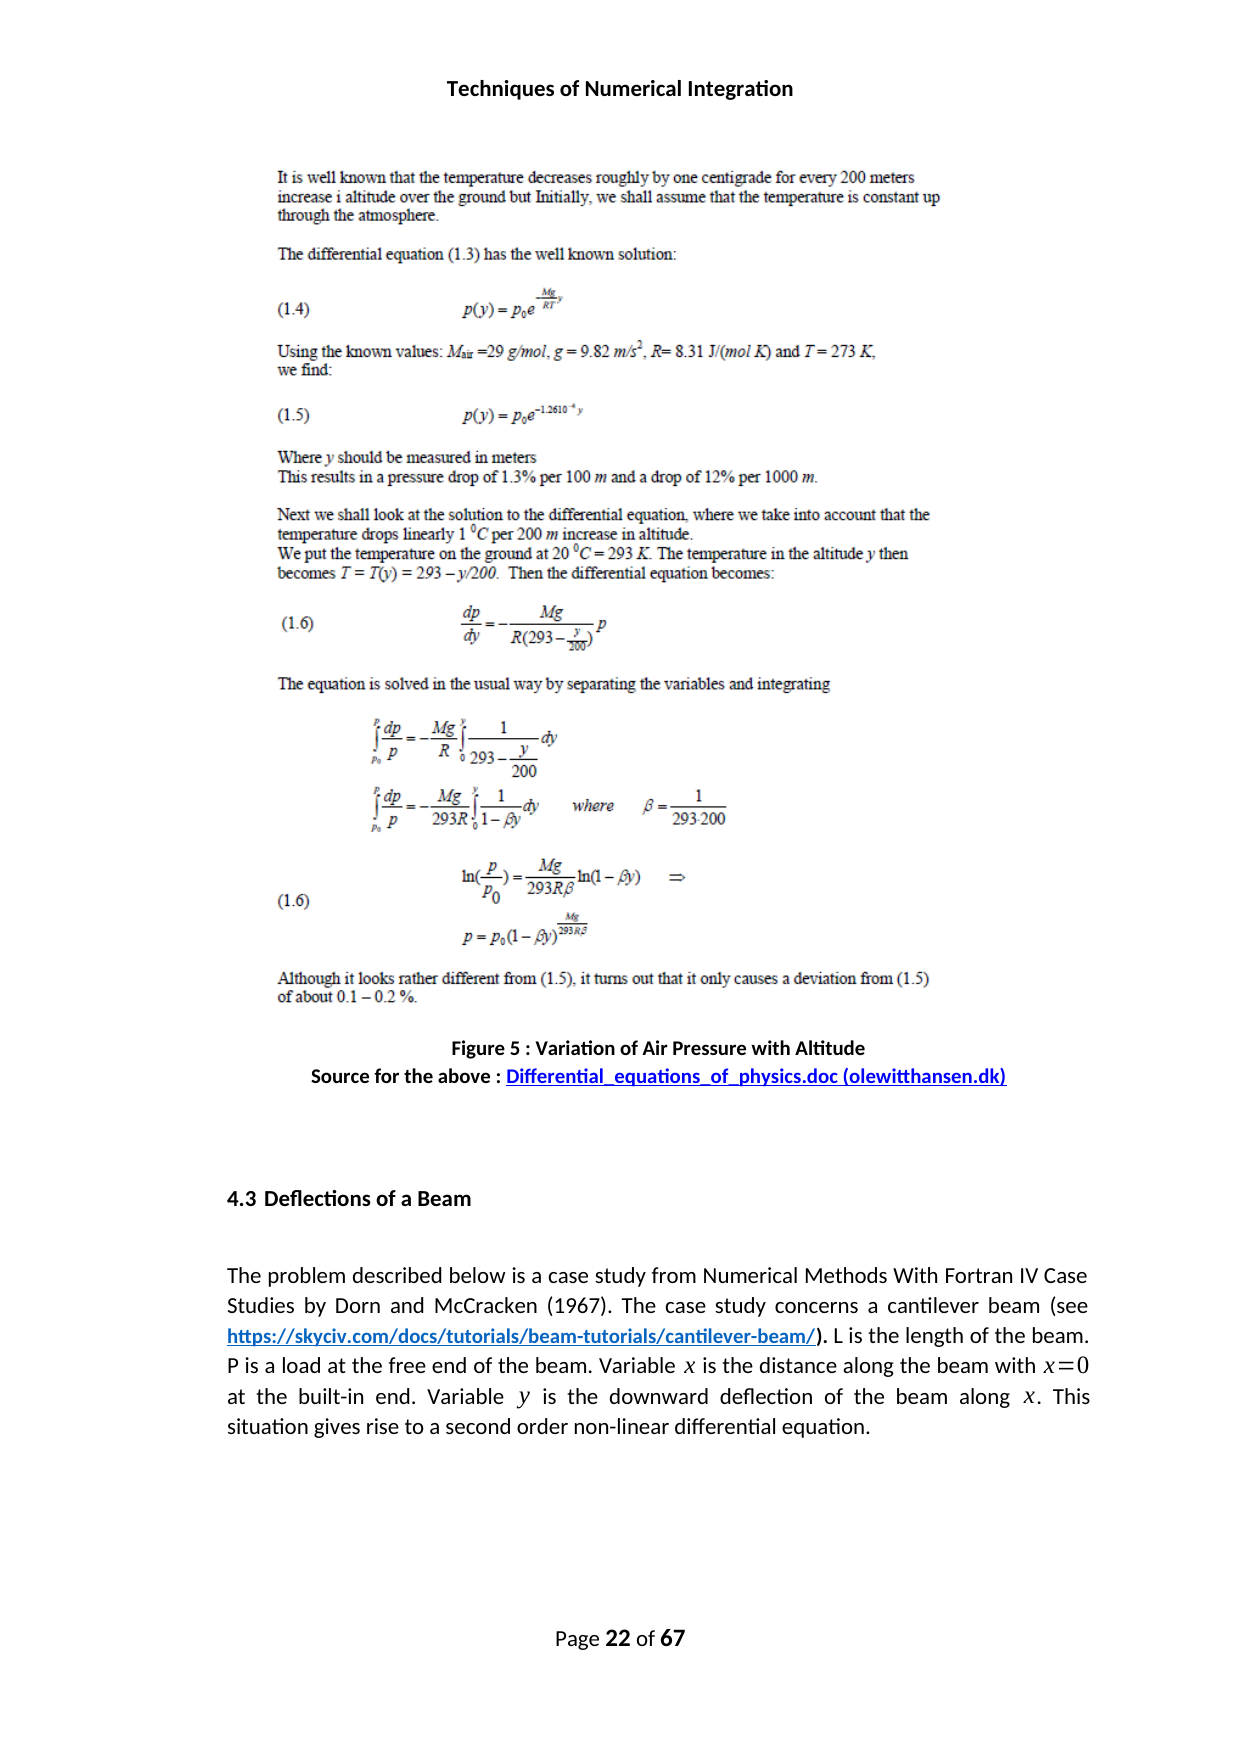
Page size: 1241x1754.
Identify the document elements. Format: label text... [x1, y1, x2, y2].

text The problem described below is a case study from Numerical Methods With Fortran IV Case Studies by Dorn and McCracken (1967). The case study concerns a cantilever beam (see https://skyciv.com/docs/tutorials/beam-tutorials/cantilever-beam/). L is the length of the beam. P is a load at the free end of the beam. Variable is the distance along the beam with at the built-in end. Variable is the downward deflection of the beam along . This situation gives rise to a second order non-linear differential equation. [227, 1261, 1090, 1440]
text Source for the above : Differential_equations_of_physics.doc (olewitthansen.dk) [227, 1063, 1090, 1088]
text Figure 5 : Variation of Air Pressure with Altitude [227, 1035, 1090, 1061]
picture [259, 150, 982, 1017]
subtitle Deflections of a Beam [227, 1184, 1090, 1212]
